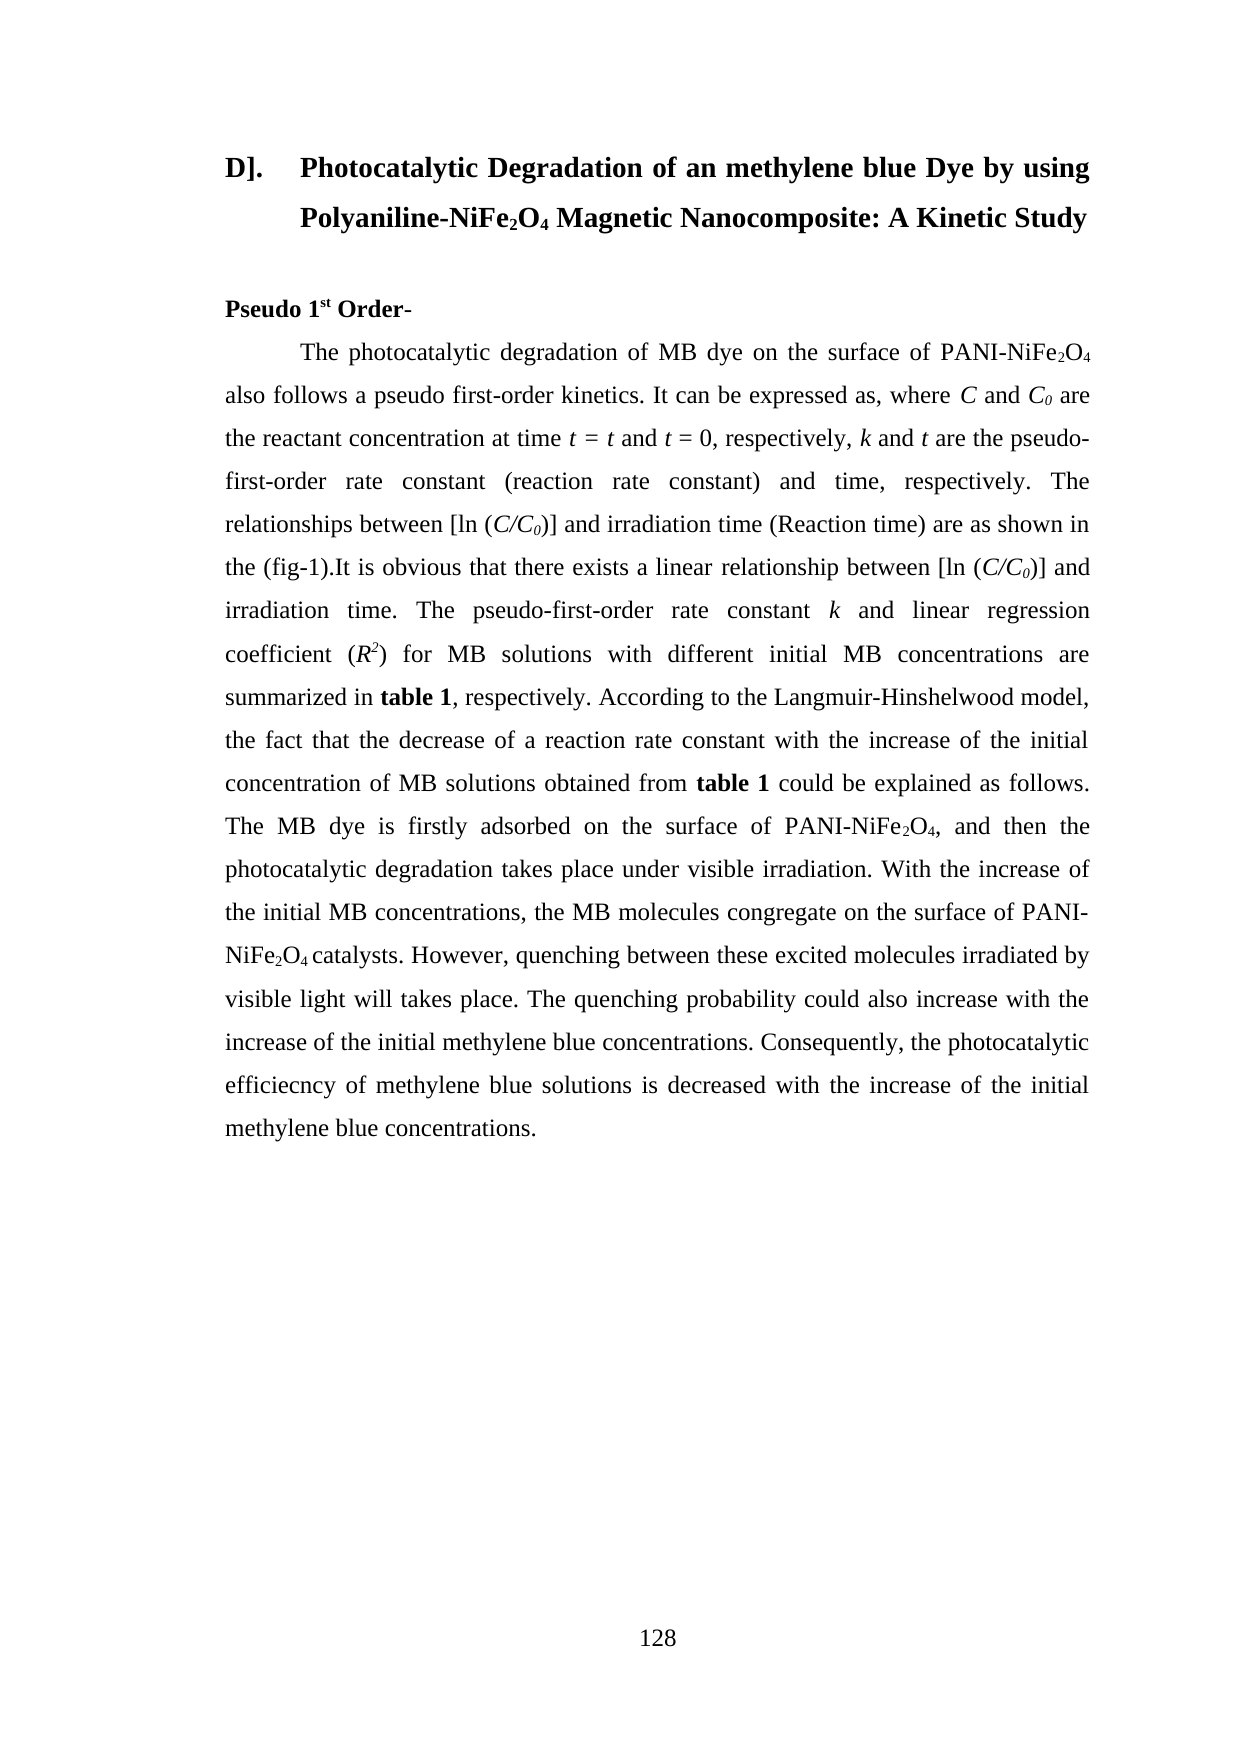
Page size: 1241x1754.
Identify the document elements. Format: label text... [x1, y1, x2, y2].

text The photocatalytic degradation of MB dye on the surface of PANI-NiFe2O4 also follows a pseudo first-order kinetics. It can be expressed as, where C and C0 are the reactant concentration at time t = t and t = 0, respectively, k and t are the pseudo-first-order rate constant (reaction rate constant) and time, respectively. The relationships between [ln (C/C0)] and irradiation time (Reaction time) are as shown in the (fig-1).It is obvious that there exists a linear relationship between [ln (C/C0)] and irradiation time. The pseudo-first-order rate constant k and linear regression coefficient (R2) for MB solutions with different initial MB concentrations are summarized in table 1, respectively. According to the Langmuir-Hinshelwood model, the fact that the decrease of a reaction rate constant with the increase of the initial concentration of MB solutions obtained from table 1 could be explained as follows. The MB dye is firstly adsorbed on the surface of PANI-NiFe2O4, and then the photocatalytic degradation takes place under visible irradiation. With the increase of the initial MB concentrations, the MB molecules congregate on the surface of PANI-NiFe2O4 catalysts. However, quenching between these excited molecules irradiated by visible light will takes place. The quenching probability could also increase with the increase of the initial methylene blue concentrations. Consequently, the photocatalytic efficiecncy of methylene blue solutions is decreased with the increase of the initial methylene blue concentrations. [225, 337, 1090, 1142]
text Pseudo 1st Order- [225, 294, 1090, 322]
text D]. Photocatalytic Degradation of an methylene blue Dye by using Polyaniline-NiFe2O4 Magnetic Nanocomposite: A Kinetic Study [225, 150, 1090, 234]
